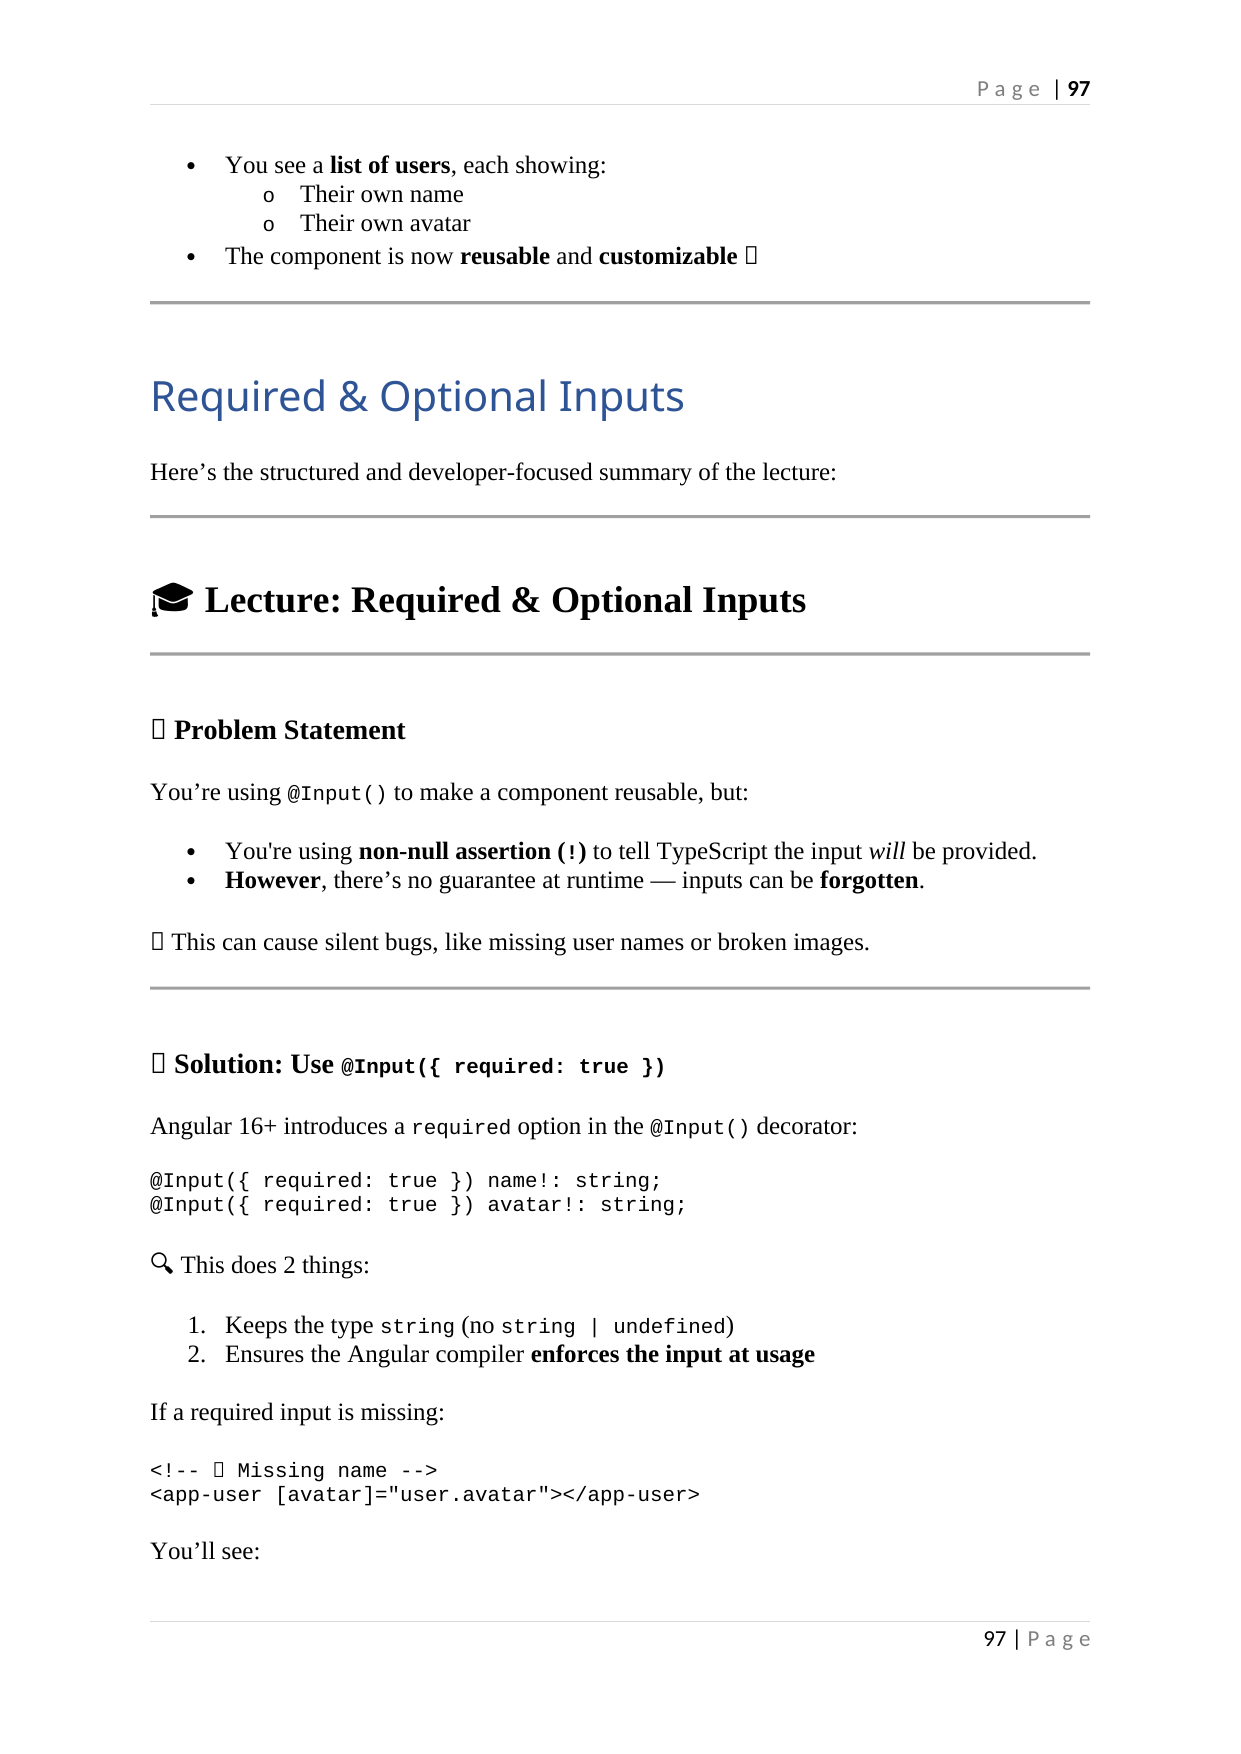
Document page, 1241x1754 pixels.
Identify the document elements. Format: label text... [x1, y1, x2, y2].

text ✅ Solution: Use @Input({ required: true }) [150, 1044, 1090, 1082]
text 🧩 Problem Statement [150, 709, 1090, 748]
text Here’s the structured and developer-focused summary of the lecture: [150, 457, 1090, 486]
text You’re using @Input() to make a component reusable, but: [150, 777, 1090, 807]
text <app-user [avatar]="user.avatar"></app-user> [150, 1484, 1090, 1507]
list Their own name [262, 179, 1090, 208]
text @Input({ required: true }) name!: string; [150, 1170, 1090, 1194]
text <!-- ❌ Missing name --> [150, 1455, 1090, 1484]
list However, there’s no guarantee at runtime — inputs can be forgotten. [187, 865, 1090, 894]
text 🔍 This does 2 things: [150, 1246, 1090, 1281]
list The component is now reusable and customizable 🎉 [187, 238, 1090, 272]
text Angular 16+ introduces a required option in the @Input() decorator: [150, 1111, 1090, 1141]
list Ensures the Angular compiler enforces the input at usage [187, 1339, 1090, 1368]
text @Input({ required: true }) avatar!: string; [150, 1194, 1090, 1217]
text If a required input is missing: [150, 1397, 1090, 1426]
subtitle Required & Optional Inputs [150, 367, 1090, 423]
text ❌ This can cause silent bugs, like missing user names or broken images. [150, 923, 1090, 957]
list Their own avatar [262, 208, 1090, 238]
text 🎓 Lecture: Required & Optional Inputs [150, 572, 1090, 623]
list You're using non-null assertion (!) to tell TypeScript the input will be provided. [187, 836, 1090, 865]
text You’ll see: [150, 1536, 1090, 1565]
list You see a list of users, each showing: [187, 150, 1090, 179]
list Keeps the type string (no string | undefined) [187, 1310, 1090, 1339]
